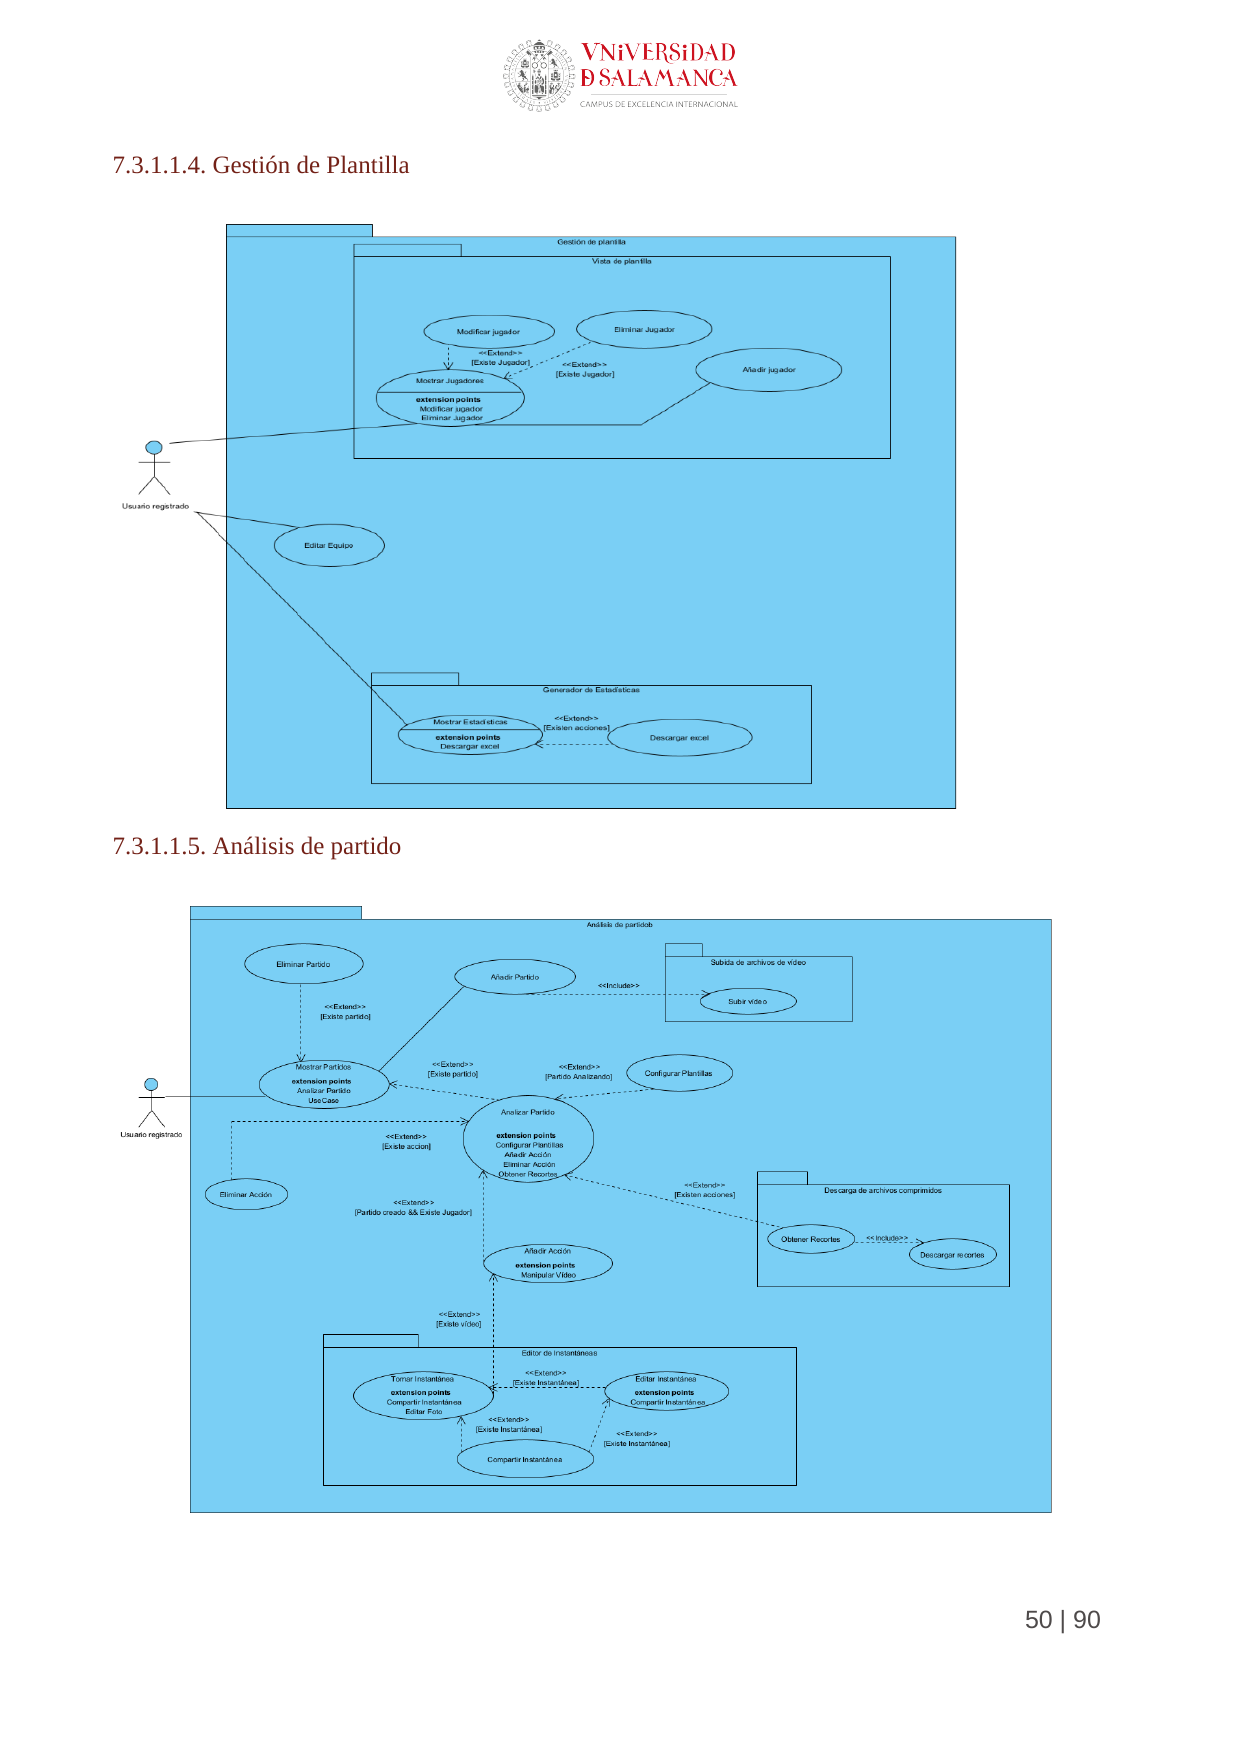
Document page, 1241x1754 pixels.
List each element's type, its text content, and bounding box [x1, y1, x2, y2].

subtitle 7.3.1.1.4. Gestión de Plantilla [112, 150, 1128, 179]
picture [499, 36, 742, 116]
picture [112, 905, 1054, 1516]
picture [112, 224, 1003, 811]
subtitle 7.3.1.1.5. Análisis de partido [112, 831, 1128, 860]
